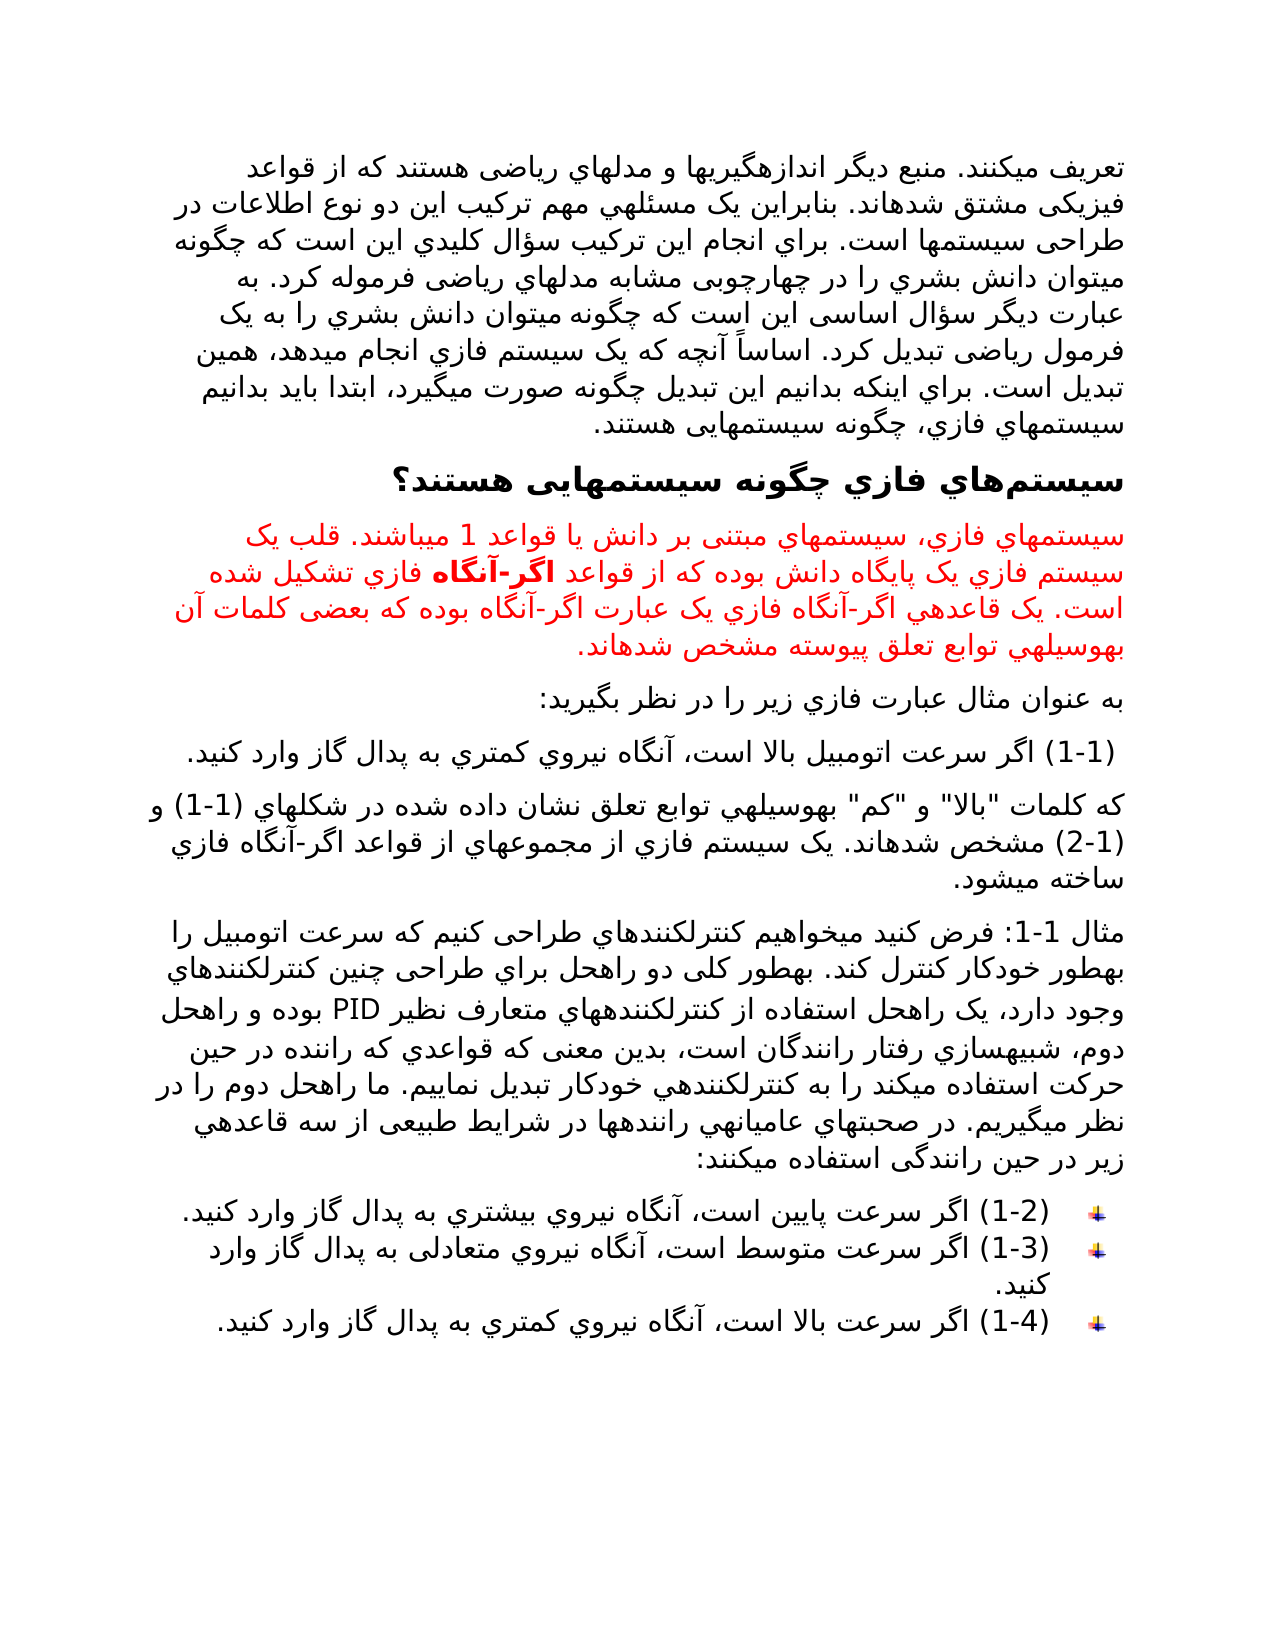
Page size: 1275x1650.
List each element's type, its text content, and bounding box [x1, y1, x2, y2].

picture [1088, 1204, 1106, 1222]
picture [1088, 1241, 1106, 1259]
list (1-2) اگر سرعت پایین است، آنگاه نیروي بیشتري به پدال گاز وارد کنید. [150, 1194, 1087, 1228]
list (1-4) اگر سرعت بالا است، آنگاه نیروي کمتري به پدال گاز وارد کنید. [150, 1304, 1087, 1338]
list (1-3) اگر سرعت متوسط است، آنگاه نیروي متعادلی به پدال گاز وارد کنید. [150, 1231, 1087, 1302]
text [150, 150, 1125, 441]
text سیستمهاي فازي، سیستمهاي مبتنی بر دانش یا قواعد 1 میباشند. قلب یک سیستم فازي یک پایگاه دانش بوده که از قواعد اگر-آنگاه فازي تشکیل شده است. یک قاعدهي اگر-آنگاه فازي یک عبارت اگر-آنگاه بوده که بعضی کلمات آن بهوسیلهي توابع تعلق پیوسته مشخص شدهاند. [150, 518, 1125, 662]
text سیستم‌هاي فازي چگونه سیستمهایی هستند؟ [150, 460, 1125, 499]
text که کلمات "بالا" و "کم" بهوسیلهي توابع تعلق نشان داده شده در شکلهاي (1-1) و (1-2) مشخص شدهاند. یک سیستم فازي از مجموعهاي از قواعد اگر-آنگاه فازي ساخته میشود. [150, 788, 1125, 896]
text به عنوان مثال عبارت فازي زیر را در نظر بگیرید: [150, 682, 1125, 716]
picture [1088, 1314, 1106, 1332]
text مثال 1-1: فرض کنید میخواهیم کنترلکنندهاي طراحی کنیم که سرعت اتومبیل را بهطور خودکار کنترل کند. بهطور کلی دو راهحل براي طراحی چنین کنترلکنندهاي وجود دارد، یک راهحل استفاده از کنترلکنندههاي متعارف نظیر PID بوده و راهحل دوم، شبیهسازي رفتار رانندگان است، بدین معنی که قواعدي که راننده در حین حرکت استفاده میکند را به کنترلکنندهي خودکار تبدیل نماییم. ما راهحل دوم را در نظر میگیریم. در صحبتهاي عامیانهي رانندهها در شرایط طبیعی از سه قاعدهي زیر در حین رانندگی استفاده میکنند: [150, 915, 1125, 1175]
text (1-1) اگر سرعت اتومبیل بالا است، آنگاه نیروي کمتري به پدال گاز وارد کنید. [150, 735, 1125, 769]
